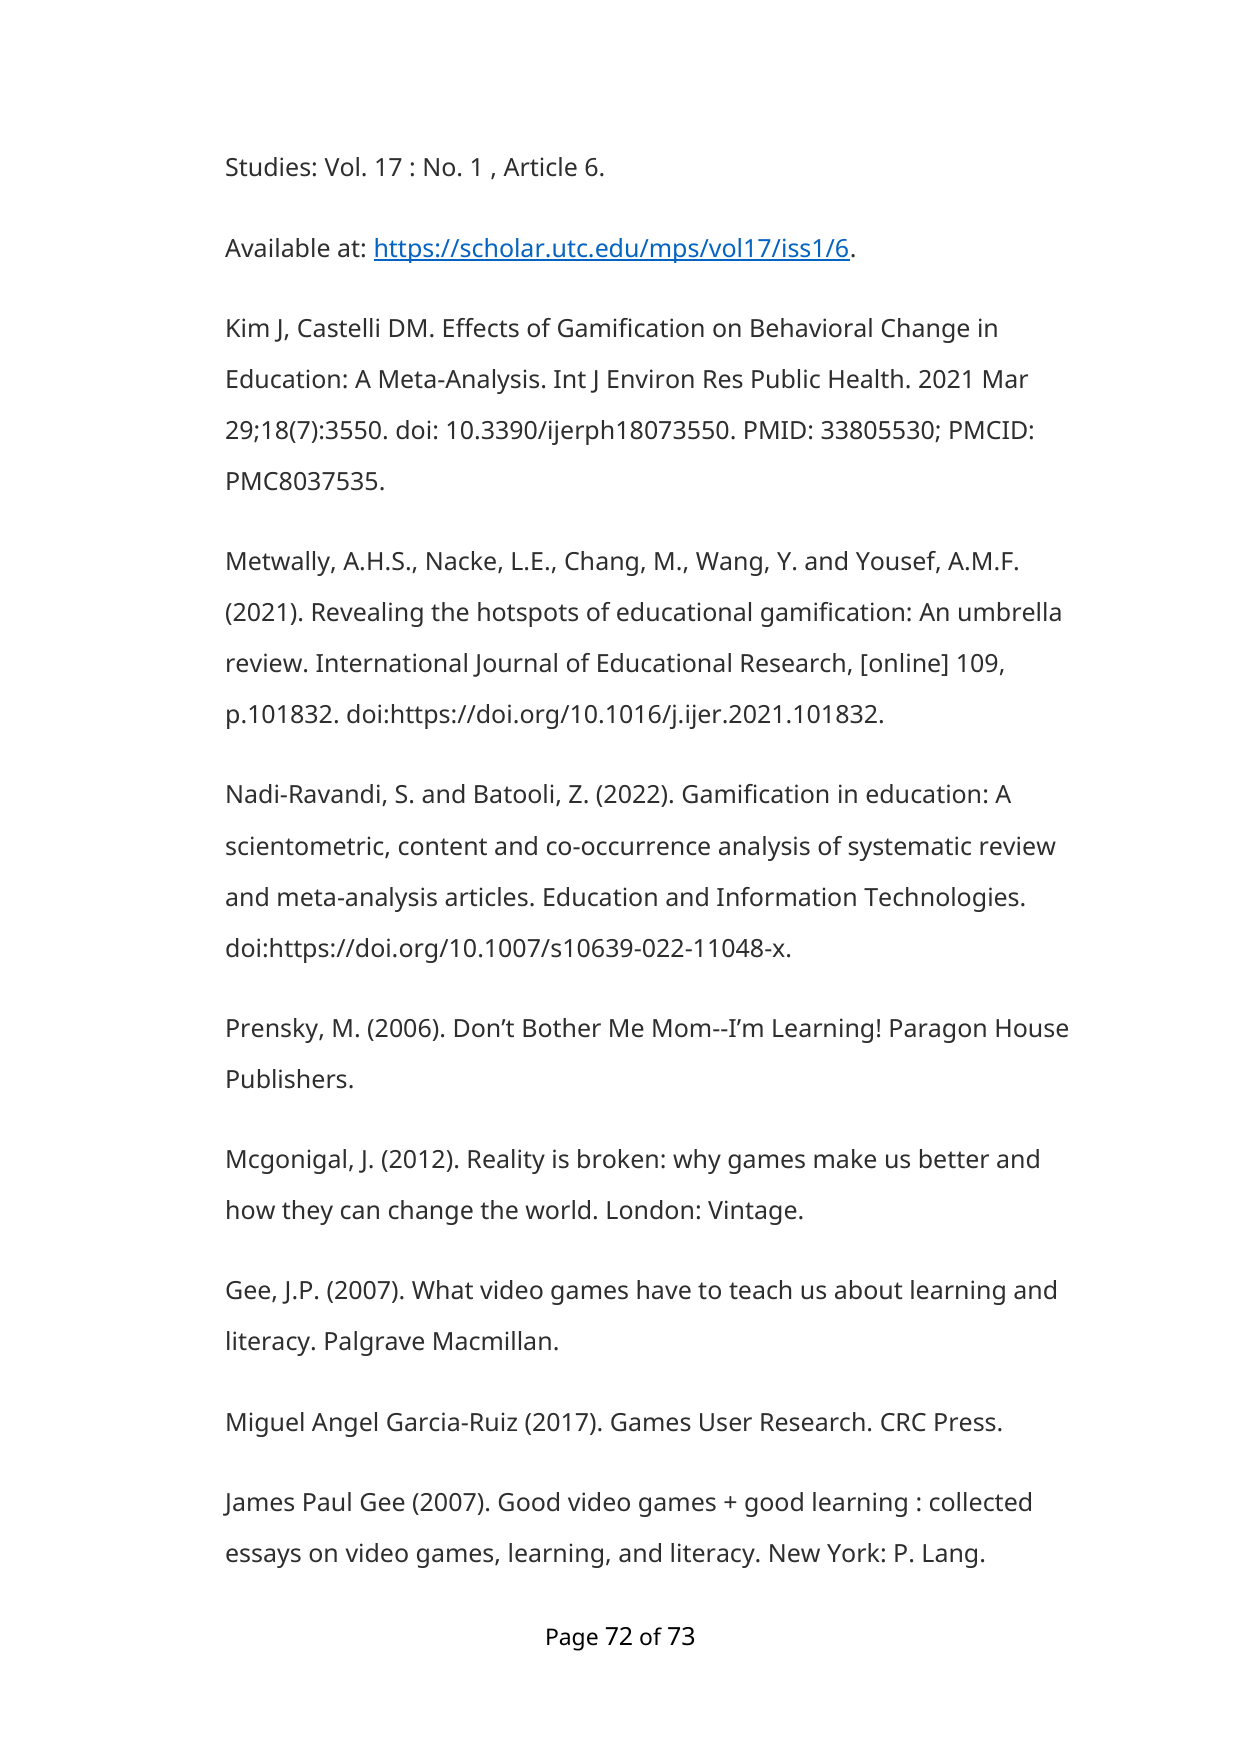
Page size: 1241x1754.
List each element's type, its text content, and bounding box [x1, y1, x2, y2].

text Miguel Angel Garcia-Ruiz (2017). Games User Research. CRC Press. [225, 1404, 1090, 1438]
text Mcgonigal, J. (2012). Reality is broken: why games make us better and how they can change the world. London: Vintage. [225, 1142, 1090, 1227]
text Prensky, M. (2006). Don’t Bother Me Mom--I’m Learning! Paragon House Publishers. [225, 1010, 1090, 1096]
text Studies: Vol. 17 : No. 1 , Article 6. [225, 150, 1090, 184]
text Kim J, Castelli DM. Effects of Gamification on Behavioral Change in Education: A Meta-Analysis. Int J Environ Res Public Health. 2021 Mar 29;18(7):3550. doi: 10.3390/ijerph18073550. PMID: 33805530; PMCID: PMC8037535. [225, 310, 1090, 498]
text Available at: https://scholar.utc.edu/mps/vol17/iss1/6. [225, 230, 1090, 264]
text James Paul Gee (2007). Good video games + good learning : collected essays on video games, learning, and literacy. New York: P. Lang. [225, 1484, 1090, 1569]
text Nadi-Ravandi, S. and Batooli, Z. (2022). Gamification in education: A scientometric, content and co-occurrence analysis of systematic review and meta-analysis articles. Education and Information Technologies. doi:https://doi.org/10.1007/s10639-022-11048-x. [225, 777, 1090, 964]
text Metwally, A.H.S., Nacke, L.E., Chang, M., Wang, Y. and Yousef, A.M.F. (2021). Revealing the hotspots of educational gamification: An umbrella review. International Journal of Educational Research, [online] 109, p.101832. doi:https://doi.org/10.1016/j.ijer.2021.101832. [225, 544, 1090, 731]
text Gee, J.P. (2007). What video games have to teach us about learning and literacy. Palgrave Macmillan. [225, 1273, 1090, 1358]
